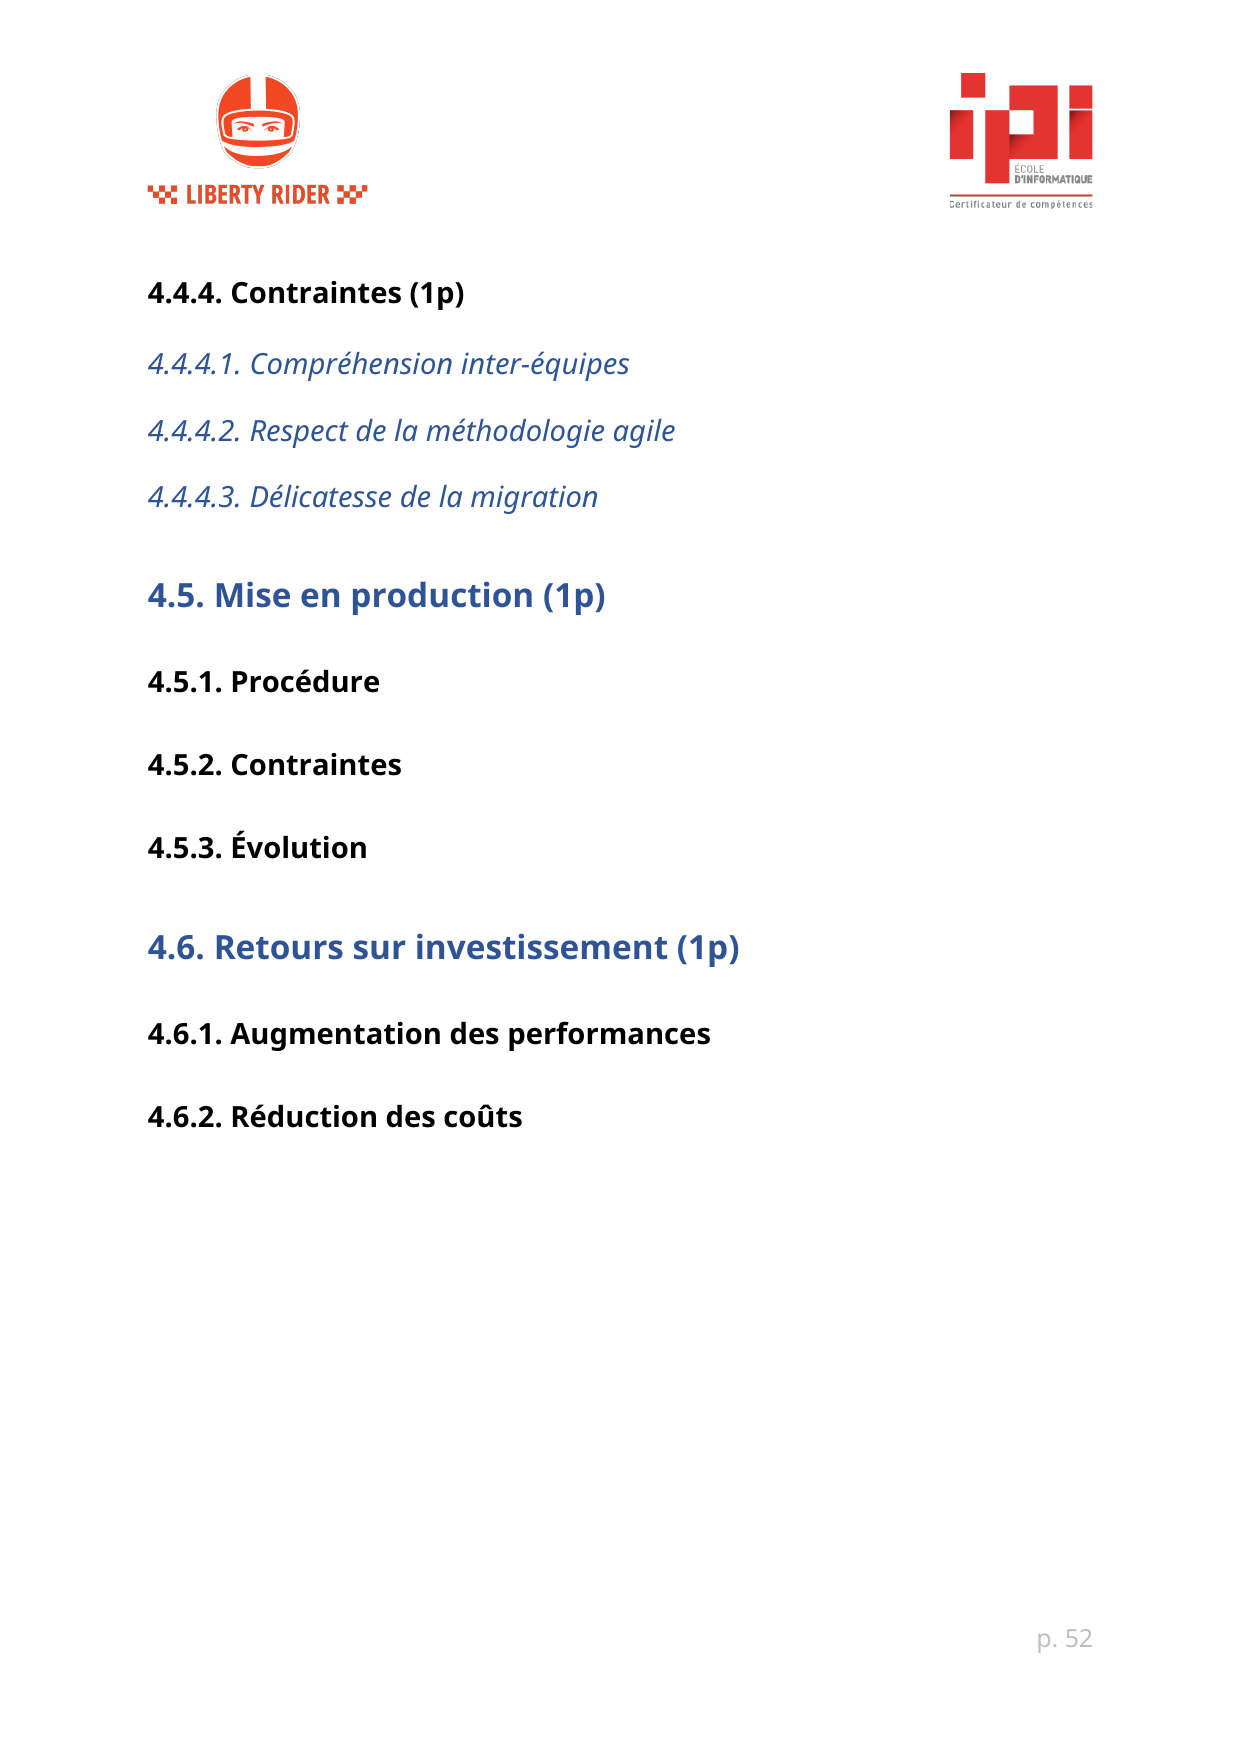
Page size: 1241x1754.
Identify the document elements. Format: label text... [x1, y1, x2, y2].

subtitle Respect de la méthodologie agile [148, 410, 1093, 449]
subtitle Retours sur investissement (1p) [148, 923, 1093, 969]
subtitle Mise en production (1p) [148, 572, 1093, 617]
picture [147, 75, 368, 209]
subtitle Réduction des coûts [148, 1096, 1093, 1136]
subtitle Augmentation des performances [148, 1013, 1093, 1053]
picture [949, 73, 1093, 209]
subtitle Évolution [148, 828, 1093, 867]
subtitle Délicatesse de la migration [148, 476, 1093, 516]
subtitle Procédure [148, 662, 1093, 701]
subtitle Contraintes [148, 745, 1093, 784]
subtitle Compréhension inter-équipes [148, 343, 1093, 383]
subtitle Contraintes (1p) [148, 273, 1093, 312]
